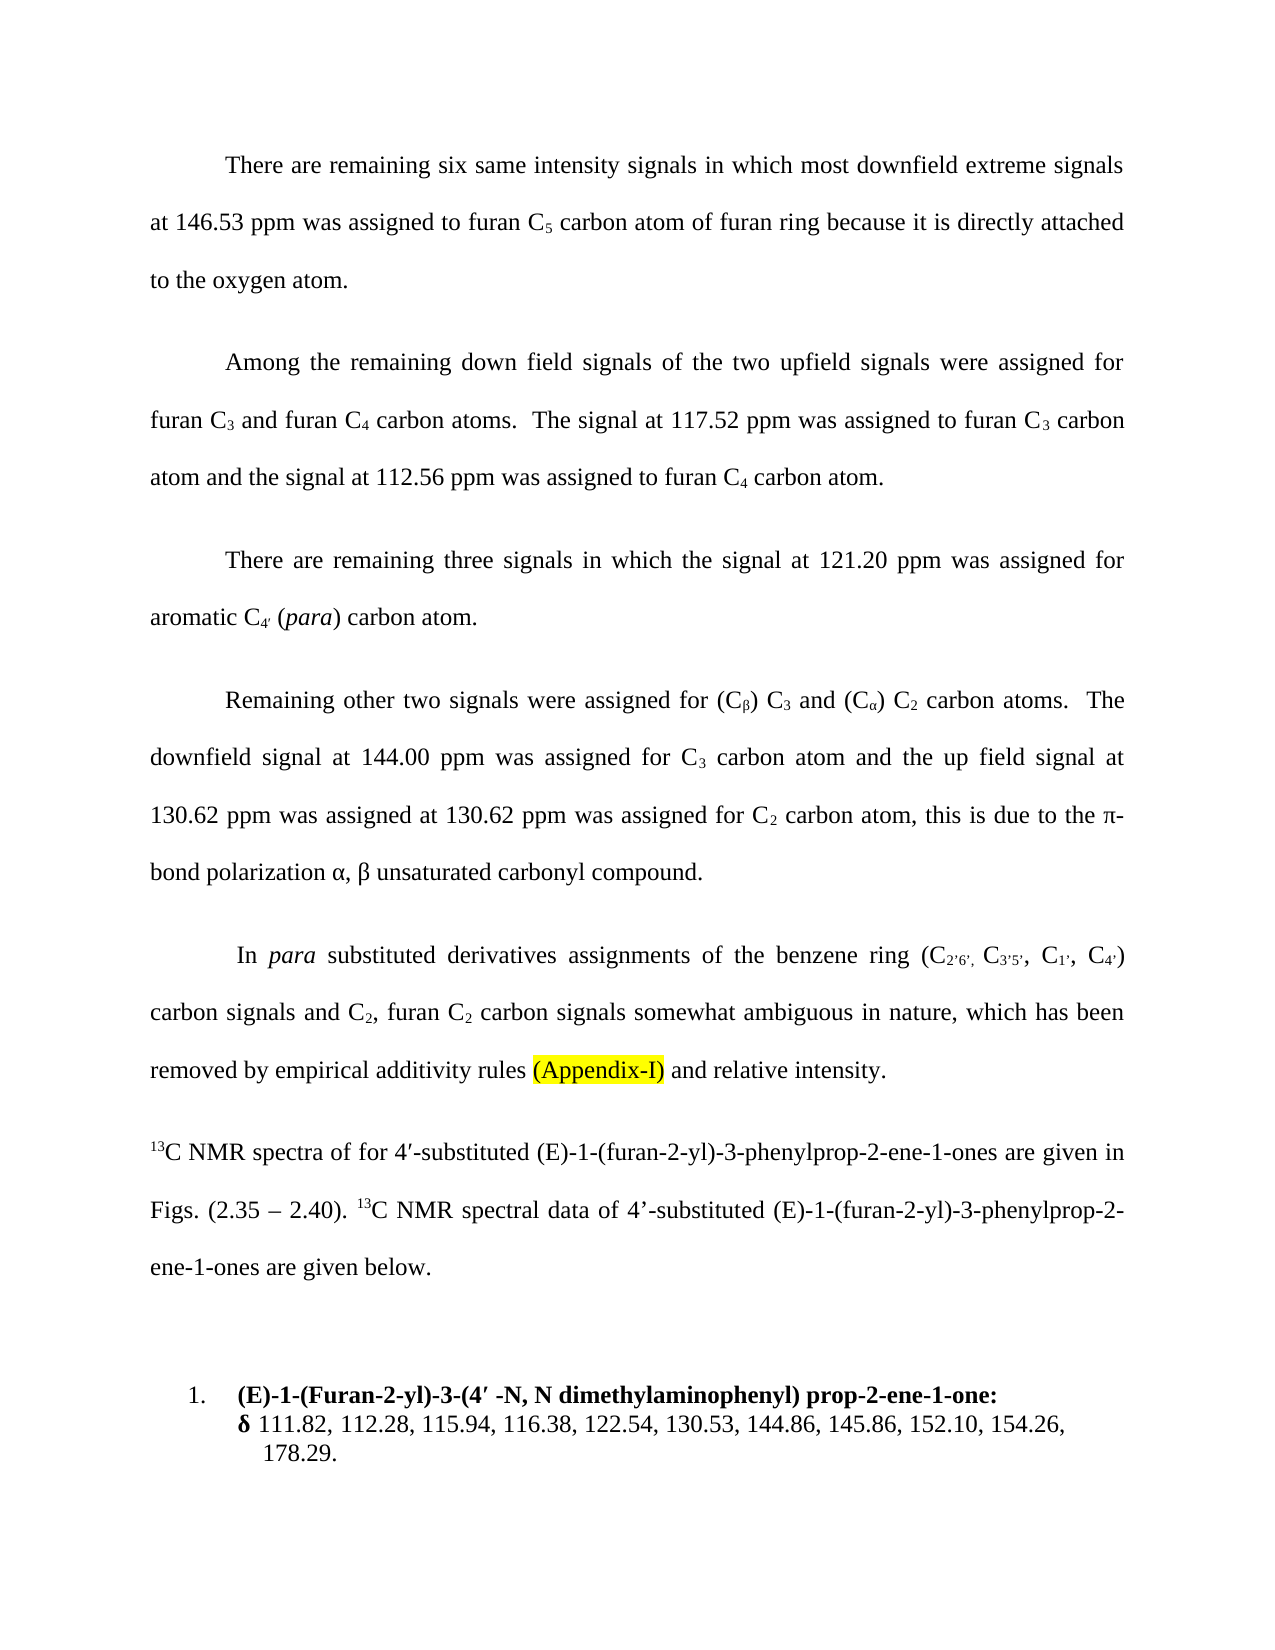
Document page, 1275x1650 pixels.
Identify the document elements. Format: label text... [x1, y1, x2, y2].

text 178.29. [150, 1438, 1125, 1467]
text There are remaining three signals in which the signal at 121.20 ppm was assigned for aromatic C4′ (para) carbon atom. [150, 545, 1125, 631]
text In para substituted derivatives assignments of the benzene ring (C2’6’, C3’5’, C1’, C4’) carbon signals and C2, furan C2 carbon signals somewhat ambiguous in nature, which has been removed by empirical additivity rules (Appendix-I) and relative intensity. [150, 940, 1125, 1084]
text There are remaining six same intensity signals in which most downfield extreme signals at 146.53 ppm was assigned to furan C5 carbon atom of furan ring because it is directly attached to the oxygen atom. [150, 150, 1125, 294]
text δ 111.82, 112.28, 115.94, 116.38, 122.54, 130.53, 144.86, 145.86, 152.10, 154.26, [225, 1409, 1125, 1438]
list (E)-1-(Furan-2-yl)-3-(4′ -N, N dimethylaminophenyl) prop-2-ene-1-one: [187, 1381, 1125, 1409]
text 13C NMR spectra of for 4′-substituted (E)-1-(furan-2-yl)-3-phenylprop-2-ene-1-ones are given in Figs. (2.35 – 2.40). 13C NMR spectral data of 4’-substituted (E)-1-(furan-2-yl)-3-phenylprop-2-ene-1-ones are given below. [150, 1137, 1125, 1281]
text Among the remaining down field signals of the two upfield signals were assigned for furan C3 and furan C4 carbon atoms. The signal at 117.52 ppm was assigned to furan C3 carbon atom and the signal at 112.56 ppm was assigned to furan C4 carbon atom. [150, 347, 1125, 491]
text Remaining other two signals were assigned for (Cβ) C3 and (Cα) C2 carbon atoms. The downfield signal at 144.00 ppm was assigned for C3 carbon atom and the up field signal at 130.62 ppm was assigned at 130.62 ppm was assigned for C2 carbon atom, this is due to the π-bond polarization α, β unsaturated carbonyl compound. [150, 685, 1125, 886]
